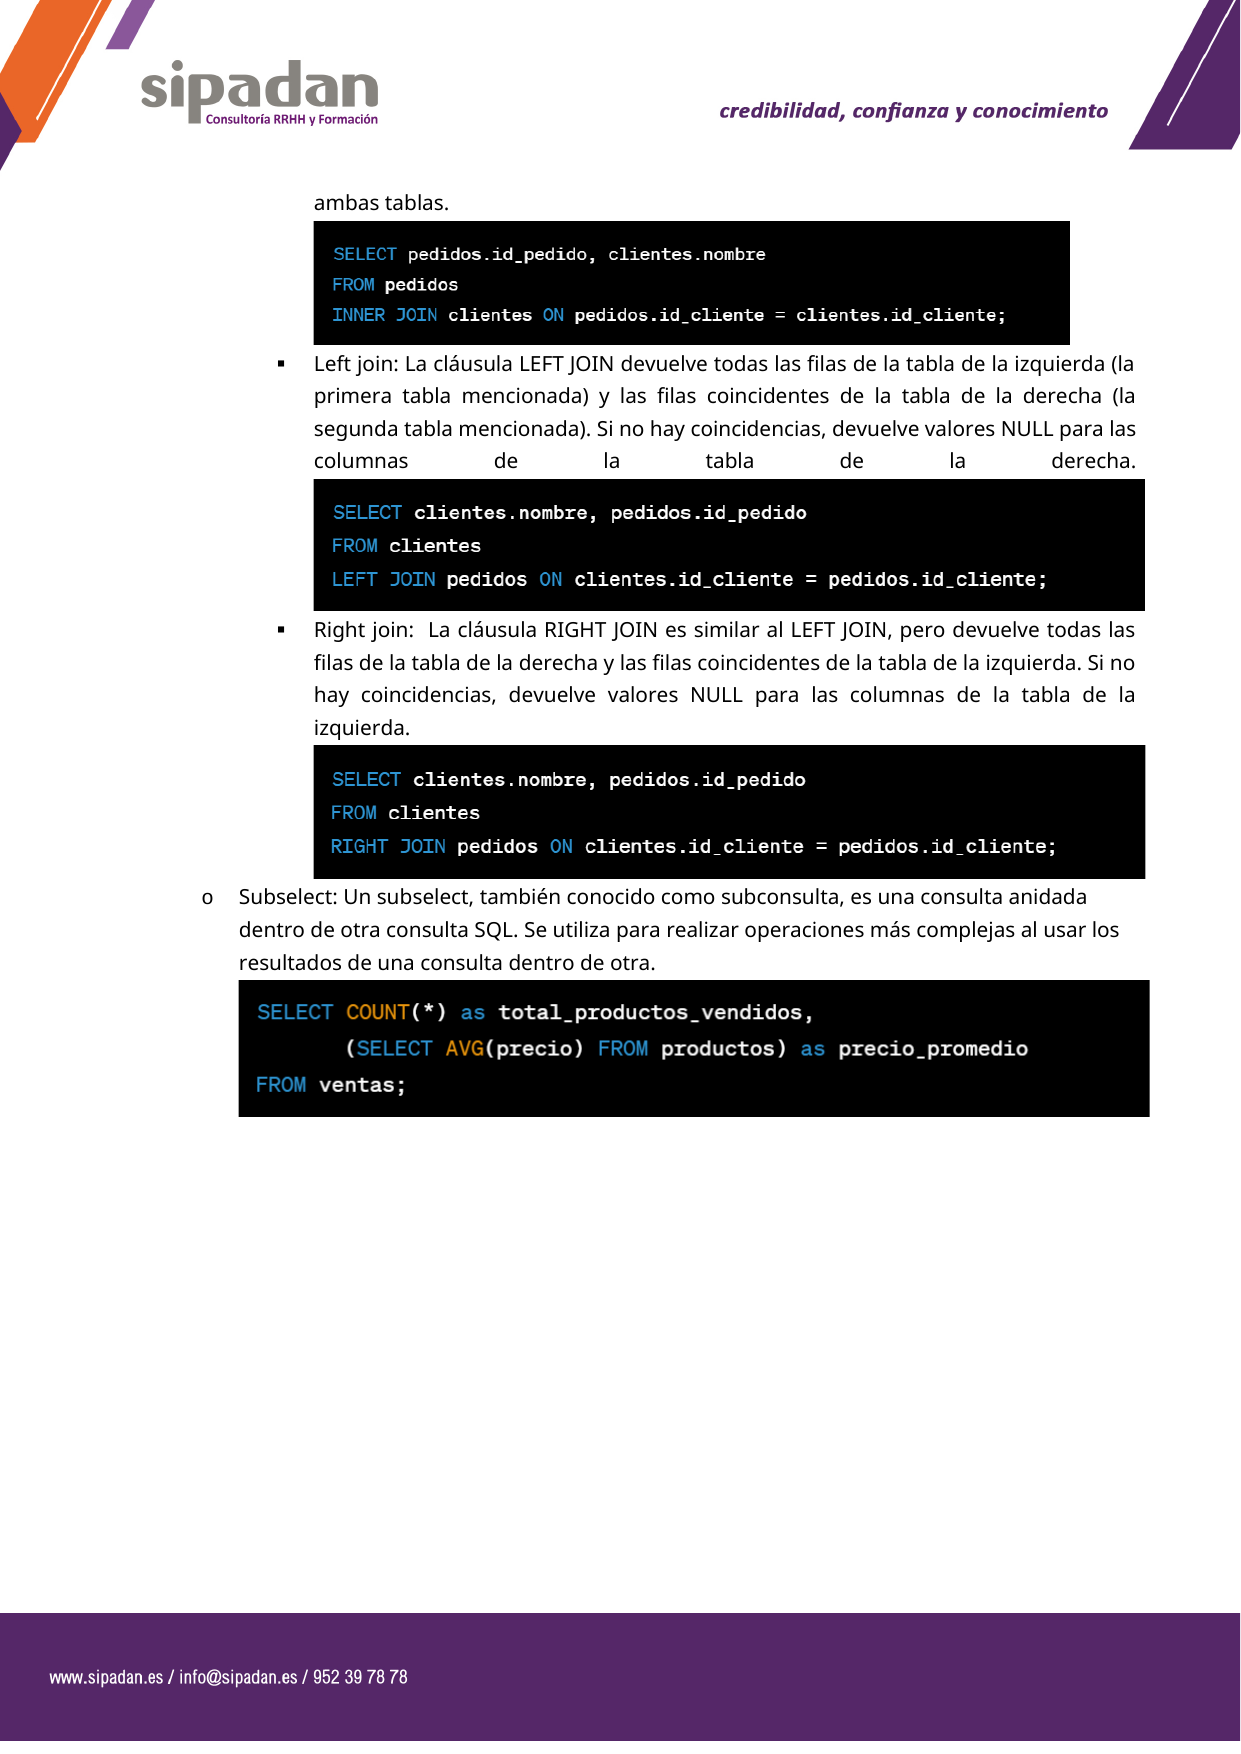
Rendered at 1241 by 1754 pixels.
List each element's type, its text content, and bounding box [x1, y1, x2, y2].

picture [238, 980, 1150, 1117]
picture [313, 479, 1145, 611]
picture [313, 221, 1070, 345]
picture [0, 0, 1241, 189]
picture [313, 745, 1146, 879]
picture [0, 1613, 1241, 1741]
